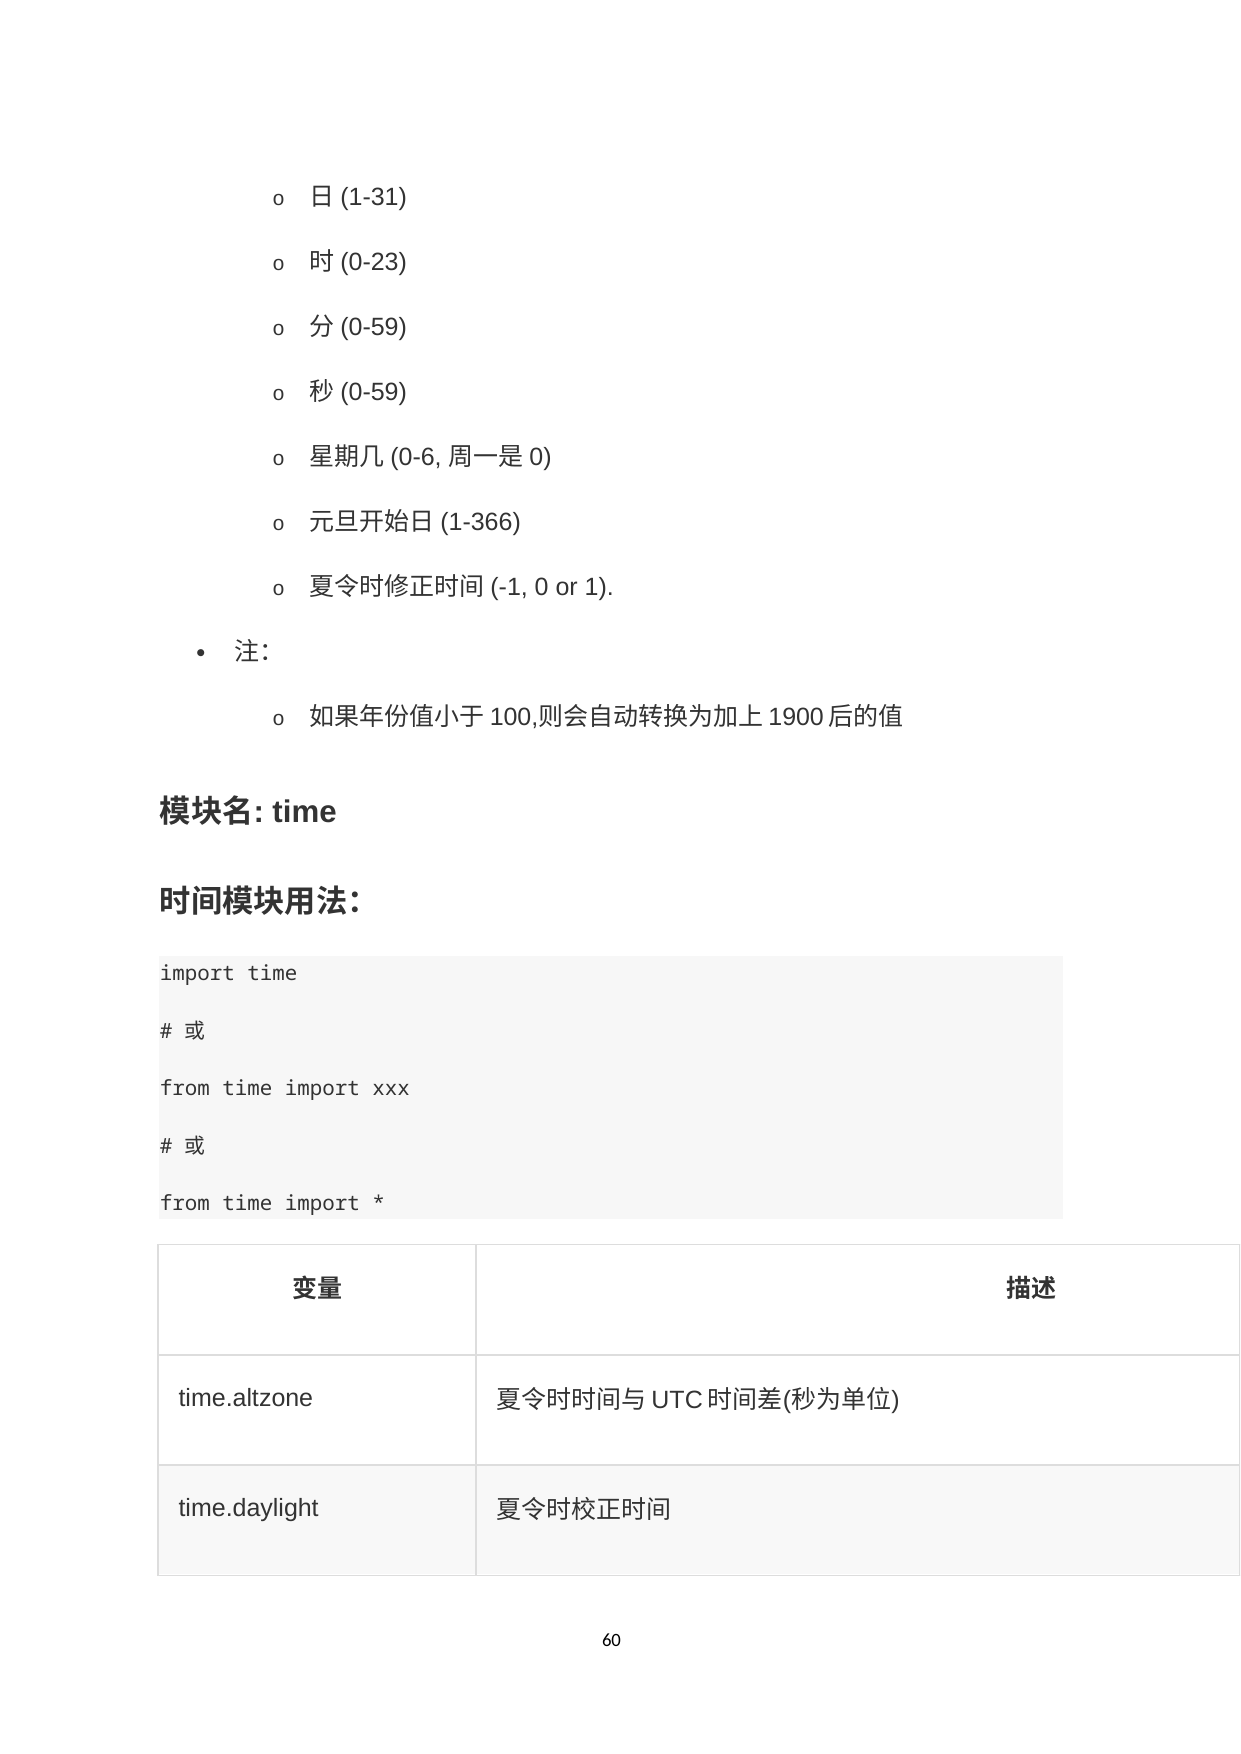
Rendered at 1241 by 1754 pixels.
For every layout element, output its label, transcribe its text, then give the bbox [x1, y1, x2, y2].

text # 或 [159, 1014, 1063, 1046]
table_cell 夏令时校正时间 [477, 1466, 1239, 1574]
text 时间模块用法： [159, 866, 1063, 931]
list 日 (1-31) [272, 162, 1063, 227]
list 元旦开始日 (1-366) [272, 487, 1063, 552]
text import time [159, 956, 1063, 989]
text from time import xxx [159, 1071, 1063, 1104]
list 星期几 (0-6, 周一是 0) [272, 422, 1063, 487]
list 时 (0-23) [272, 227, 1063, 292]
text from time import * [159, 1186, 1063, 1219]
list 夏令时修正时间 (-1, 0 or 1). [272, 552, 1063, 617]
text # 或 [159, 1129, 1063, 1161]
list 秒 (0-59) [272, 357, 1063, 422]
table_header 变量 [159, 1245, 475, 1354]
table_header 描述 [477, 1245, 1239, 1354]
list 如果年份值小于100,则会自动转换为加上1900后的值 [272, 682, 1063, 747]
table_cell 夏令时时间与UTC时间差(秒为单位) [477, 1356, 1239, 1464]
list 注： [197, 617, 1063, 682]
table_cell time.altzone [159, 1356, 475, 1464]
list 分 (0-59) [272, 292, 1063, 357]
text 模块名: time [159, 776, 1063, 841]
table_cell time.daylight [159, 1466, 475, 1574]
